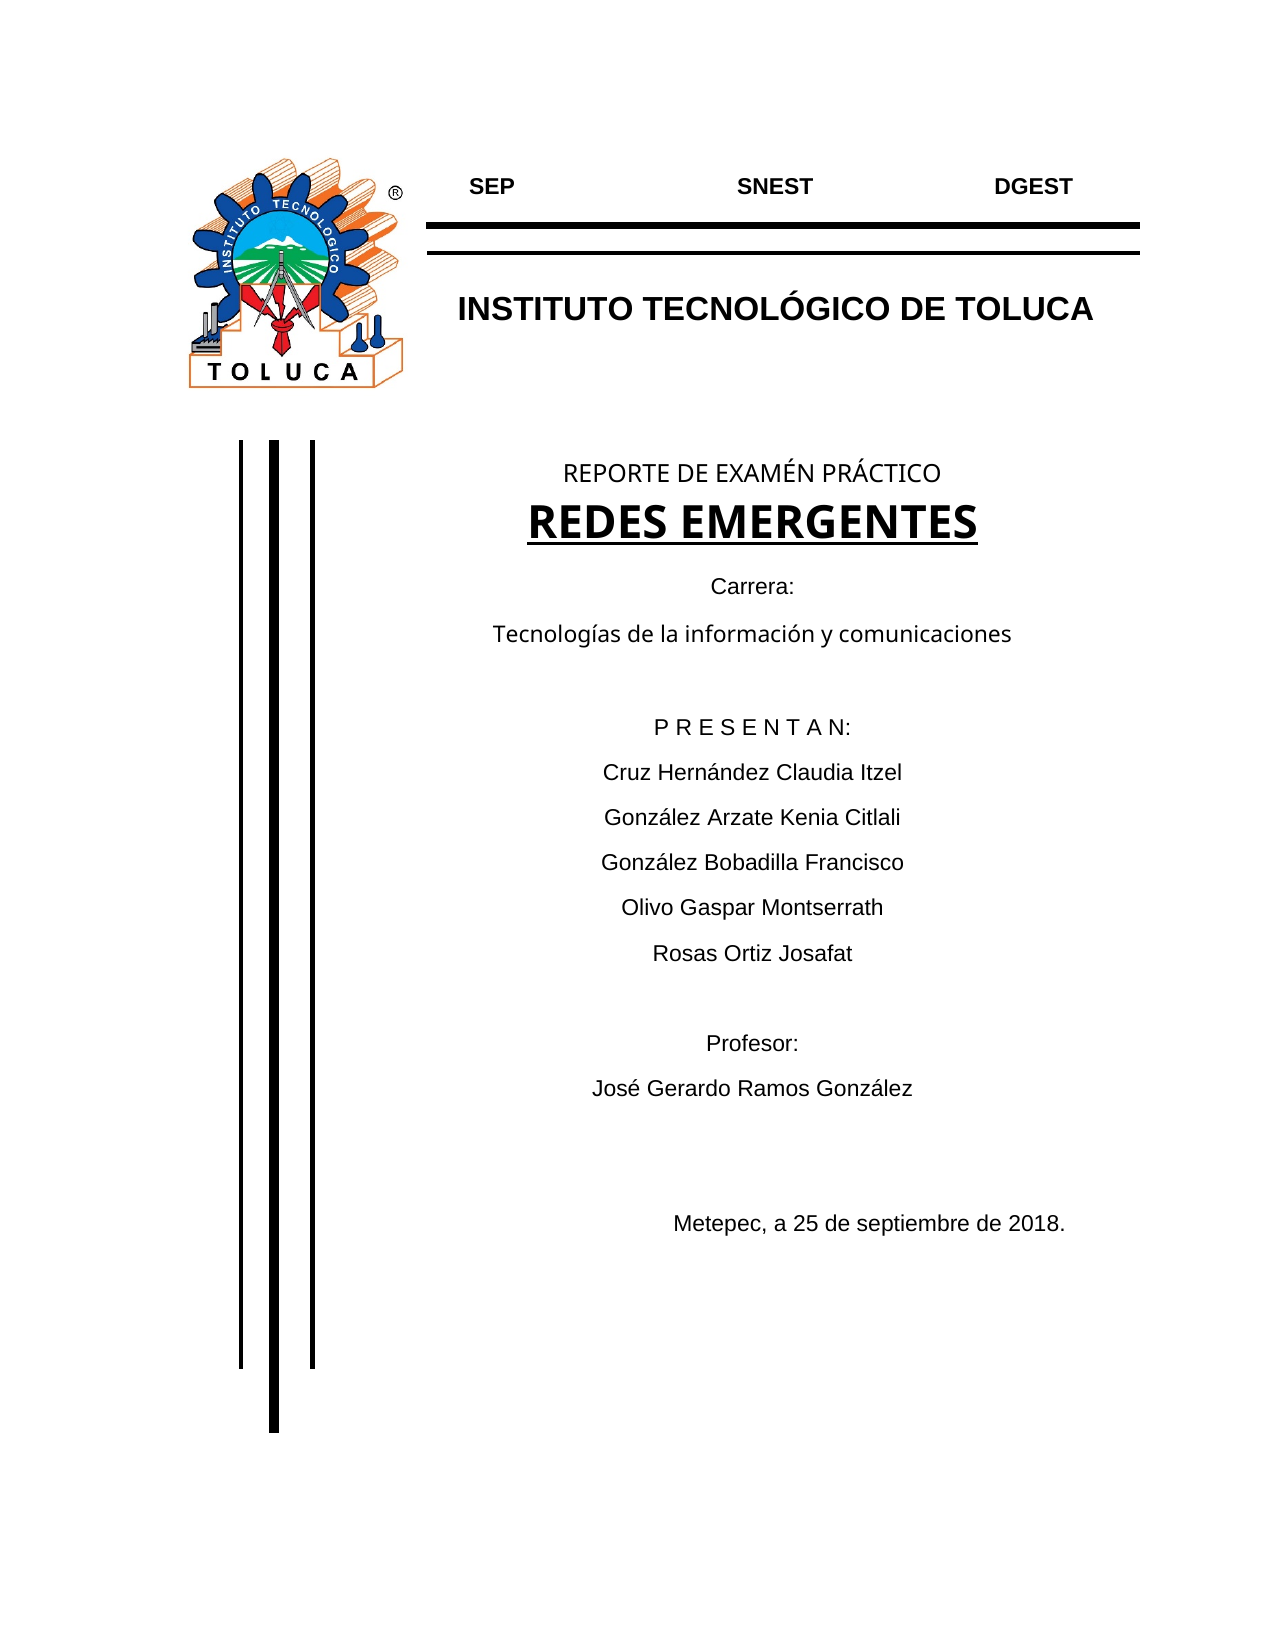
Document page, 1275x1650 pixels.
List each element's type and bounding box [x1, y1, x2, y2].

picture [177, 147, 412, 396]
